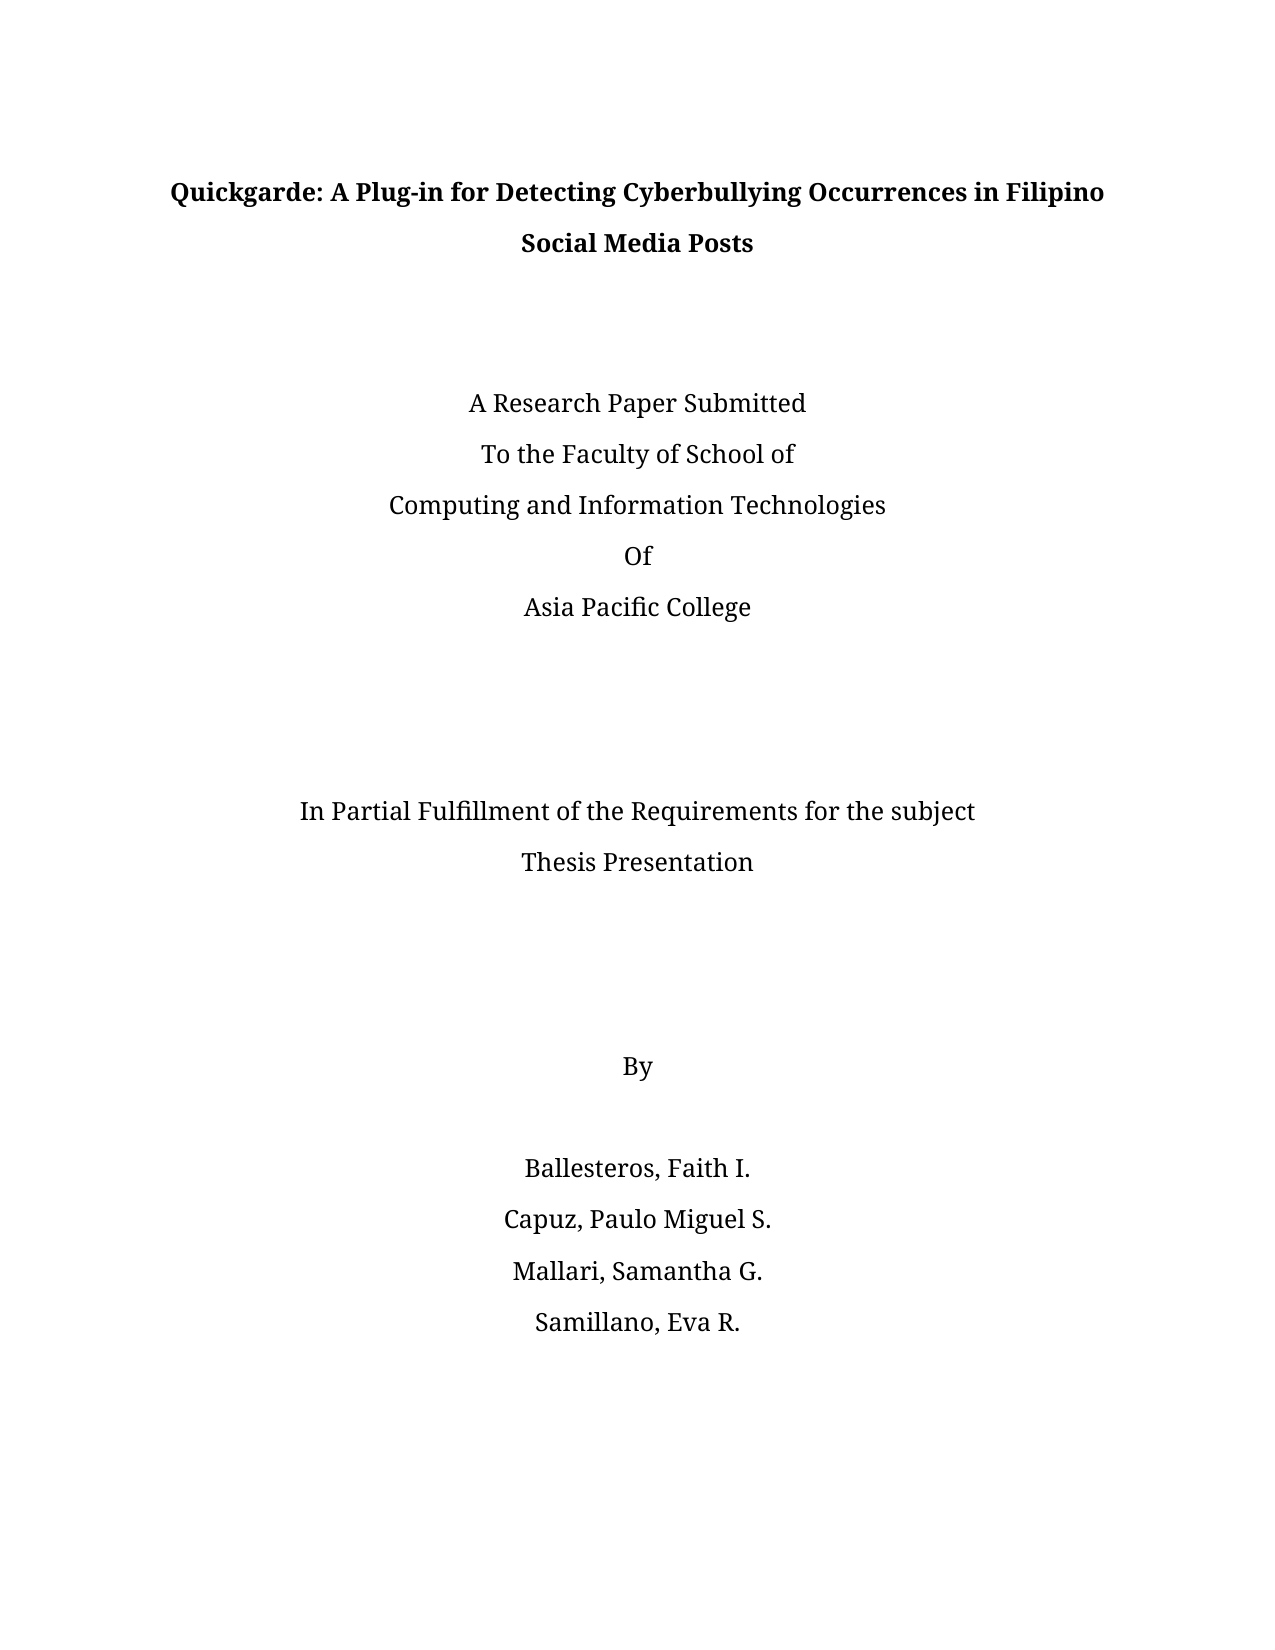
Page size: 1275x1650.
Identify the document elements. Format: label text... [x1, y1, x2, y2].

text Computing and Information Technologies [150, 487, 1125, 522]
text To the Faculty of School of [150, 436, 1125, 471]
text A Research Paper Submitted [150, 385, 1125, 419]
text Of [150, 538, 1125, 573]
text Thesis Presentation [150, 845, 1125, 879]
subtitle Quickgarde: A Plug-in for Detecting Cyberbullying Occurrences in Filipino Social Media Posts [150, 175, 1125, 260]
text By [150, 1049, 1125, 1083]
text Samillano, Eva R. [150, 1304, 1125, 1338]
text Mallari, Samantha G. [150, 1253, 1125, 1287]
text Asia Pacific College [150, 589, 1125, 624]
text Ballesteros, Faith I. [150, 1151, 1125, 1185]
text In Partial Fulfillment of the Requirements for the subject [150, 794, 1125, 828]
text Capuz, Paulo Miguel S. [150, 1202, 1125, 1236]
